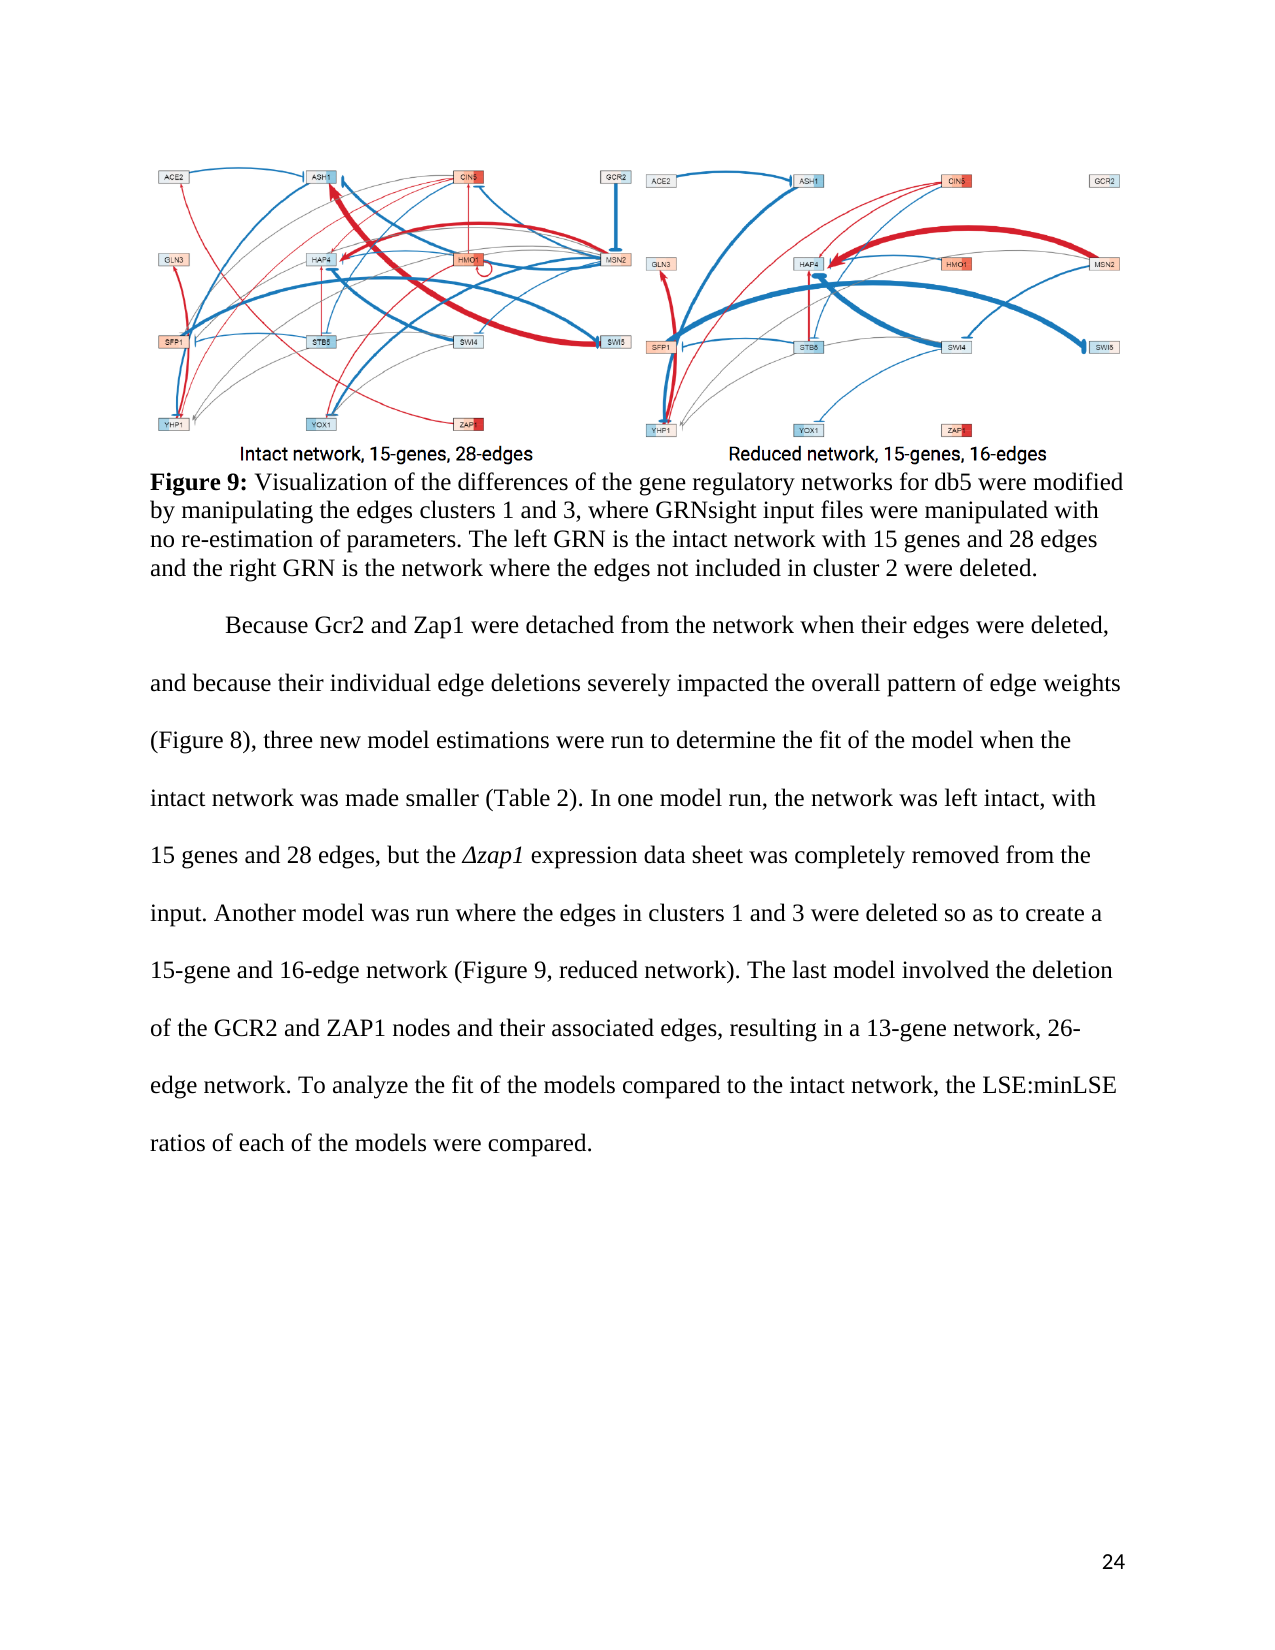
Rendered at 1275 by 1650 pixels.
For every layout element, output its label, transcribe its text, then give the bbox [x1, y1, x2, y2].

picture [150, 150, 1125, 467]
text Because Gcr2 and Zap1 were detached from the network when their edges were deleted, and because their individual edge deletions severely impacted the overall pattern of edge weights (Figure 8), three new model estimations were run to determine the fit of the model when the intact network was made smaller (Table 2). In one model run, the network was left intact, with 15 genes and 28 edges, but the Δzap1 expression data sheet was completely removed from the input. Another model was run where the edges in clusters 1 and 3 were deleted so as to create a 15-gene and 16-edge network (Figure 9, reduced network). The last model involved the deletion of the GCR2 and ZAP1 nodes and their associated edges, resulting in a 13-gene network, 26-edge network. To analyze the fit of the models compared to the intact network, the LSE:minLSE ratios of each of the models were compared. [150, 610, 1125, 1157]
text Figure 9: Visualization of the differences of the gene regulatory networks for db5 were modified by manipulating the edges clusters 1 and 3, where GRNsight input files were manipulated with no re-estimation of parameters. The left GRN is the intact network with 15 genes and 28 edges and the right GRN is the network where the edges not included in cluster 2 were deleted. [150, 467, 1125, 582]
